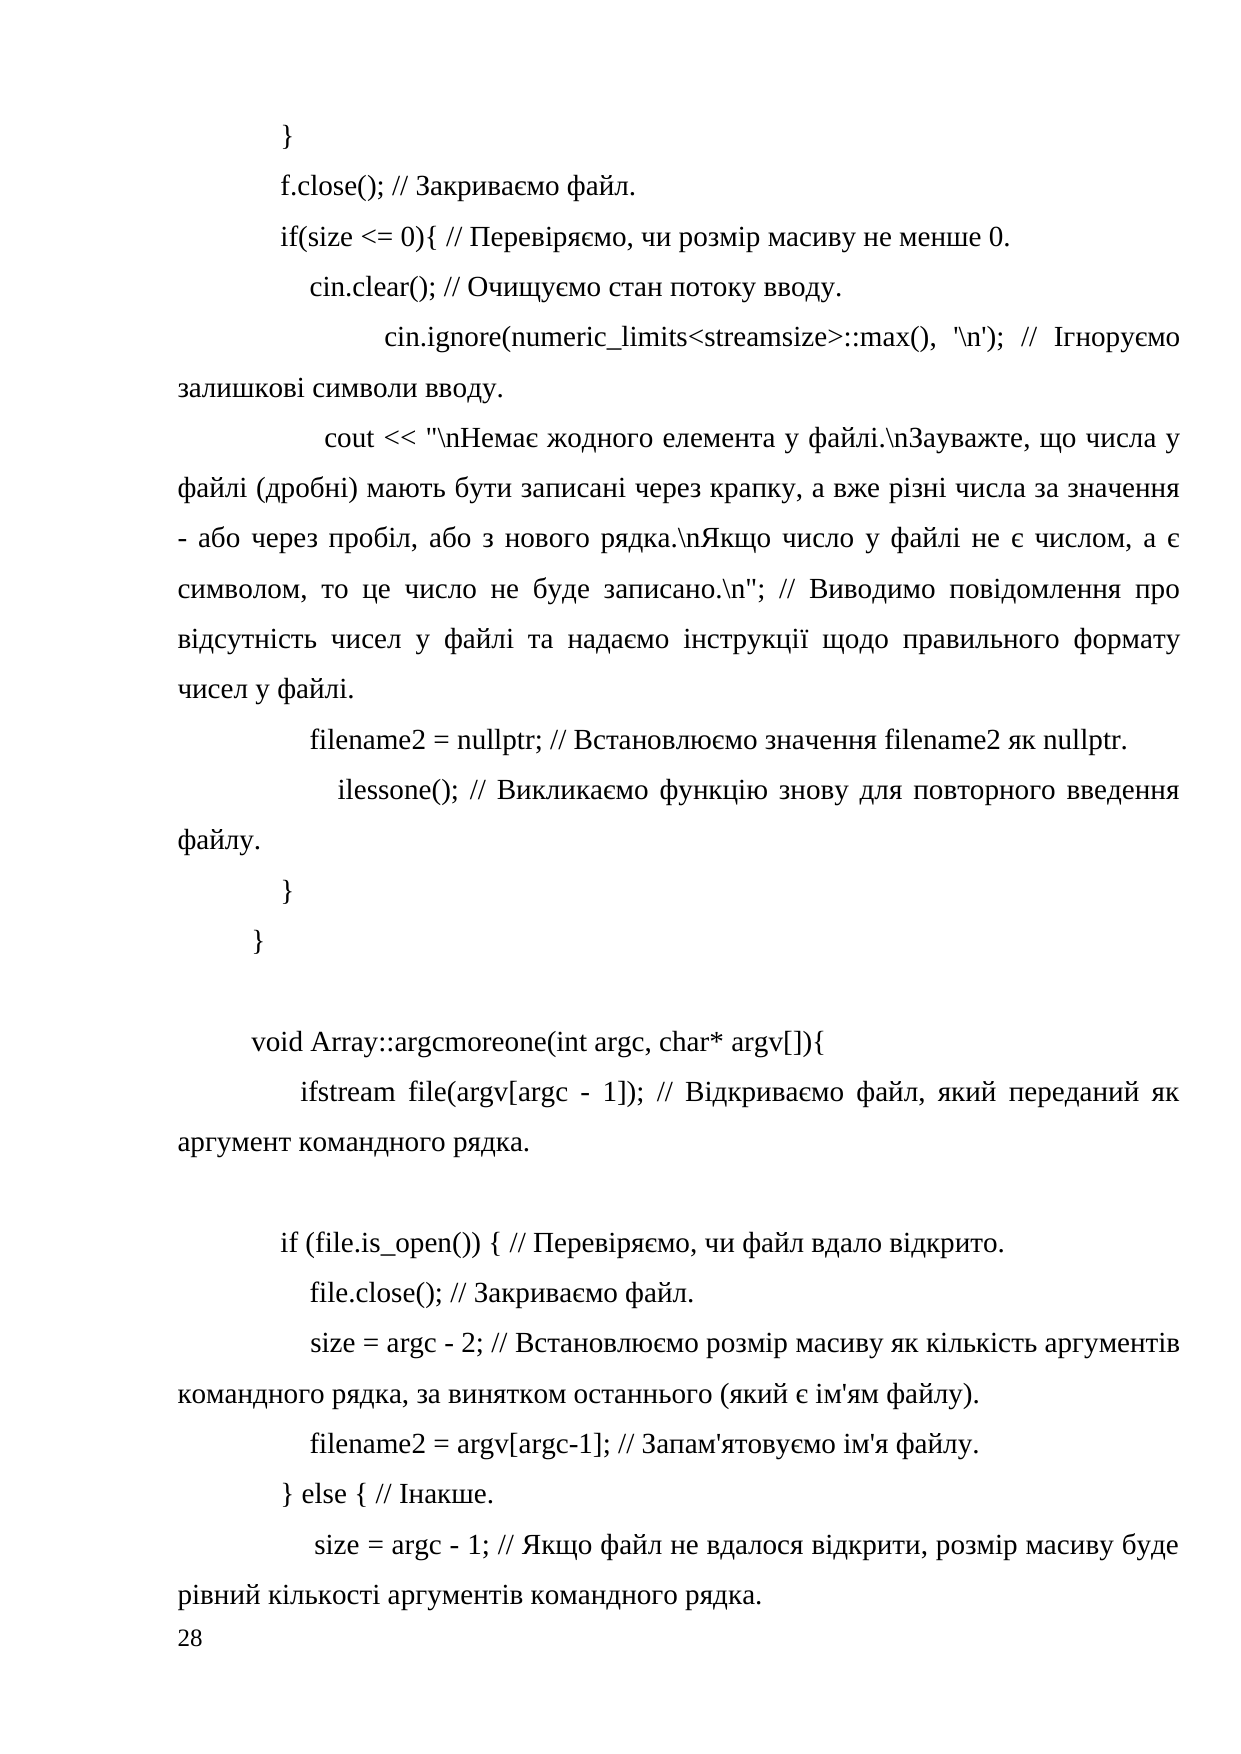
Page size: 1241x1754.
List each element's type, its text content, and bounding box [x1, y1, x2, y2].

text void Array::argcmoreone(int argc, char* argv[]){ [177, 1024, 1181, 1057]
text ilessone(); // Викликаємо функцію знову для повторного введення файлу. [177, 772, 1181, 856]
text filename2 = argv[argc-1]; // Запам'ятовуємо ім'я файлу. [177, 1426, 1181, 1460]
text cin.ignore(numeric_limits<streamsize>::max(), '\n'); // Ігноруємо залишкові символи вводу. [177, 319, 1181, 403]
text size = argc - 2; // Встановлюємо розмір масиву як кількість аргументів командного рядка, за винятком останнього (який є ім'ям файлу). [177, 1326, 1181, 1409]
text cin.clear(); // Очищуємо стан потоку вводу. [177, 269, 1181, 303]
text file.close(); // Закриваємо файл. [177, 1275, 1181, 1309]
text } [177, 923, 1181, 957]
text f.close(); // Закриваємо файл. [177, 168, 1181, 202]
text size = argc - 1; // Якщо файл не вдалося відкрити, розмір масиву буде рівний кількості аргументів командного рядка. [177, 1527, 1181, 1611]
text if(size <= 0){ // Перевіряємо, чи розмір масиву не менше 0. [177, 219, 1181, 252]
text ifstream file(argv[argc - 1]); // Відкриваємо файл, який переданий як аргумент командного рядка. [177, 1074, 1181, 1158]
text } [177, 873, 1181, 906]
text } else { // Інакше. [177, 1477, 1181, 1510]
text } [177, 118, 1181, 152]
text if (file.is_open()) { // Перевіряємо, чи файл вдало відкрито. [177, 1225, 1181, 1258]
text cout << "\nНемає жодного елемента у файлі.\nЗауважте, що числа у файлі (дробні) мають бути записані через крапку, а вже різні числа за значення - або через пробіл, або з нового рядка.\nЯкщо число у файлі не є числом, а є символом, то це число не буде записано.\n"; // Виводимо повідомлення про відсутність чисел у файлі та надаємо інструкції щодо правильного формату чисел у файлі. [177, 420, 1181, 705]
text filename2 = nullptr; // Встановлюємо значення filename2 як nullptr. [177, 722, 1181, 755]
